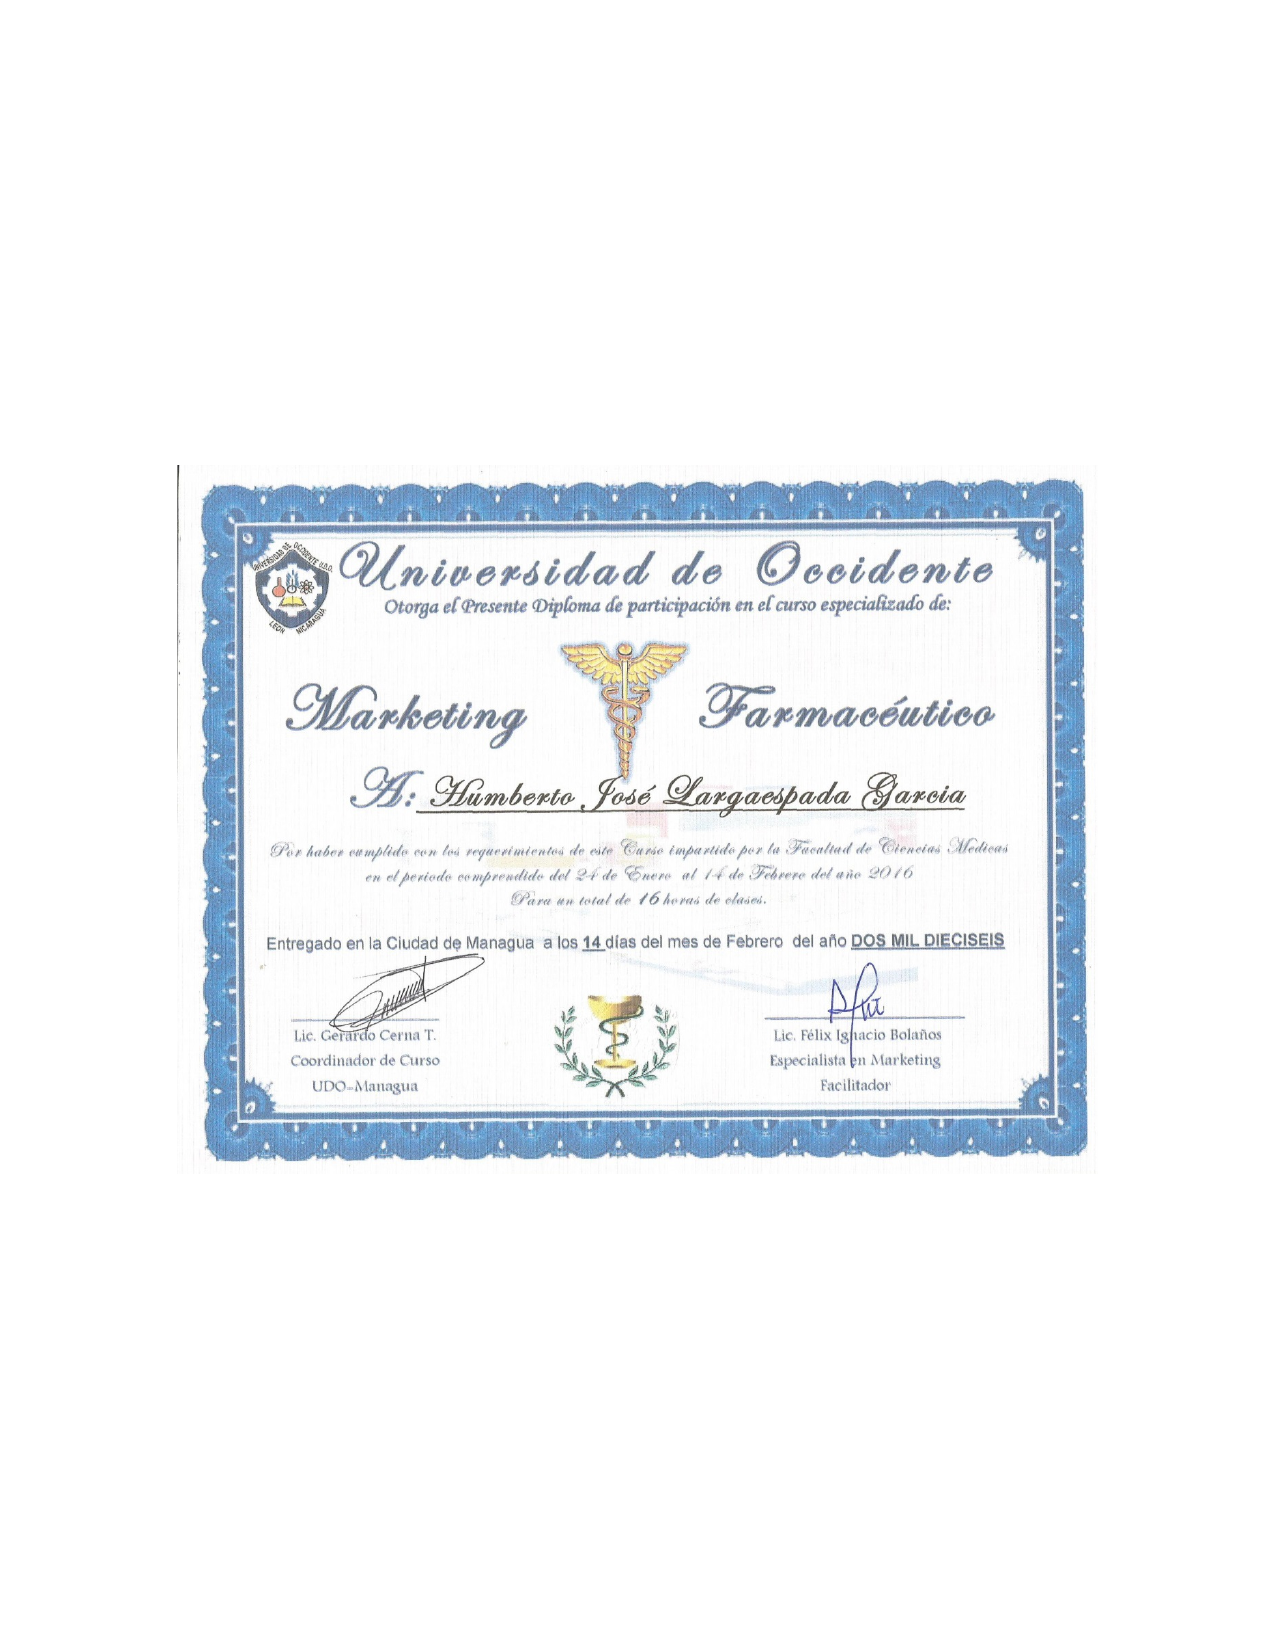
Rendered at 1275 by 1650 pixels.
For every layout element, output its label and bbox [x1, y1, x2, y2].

picture [177, 465, 1098, 1174]
